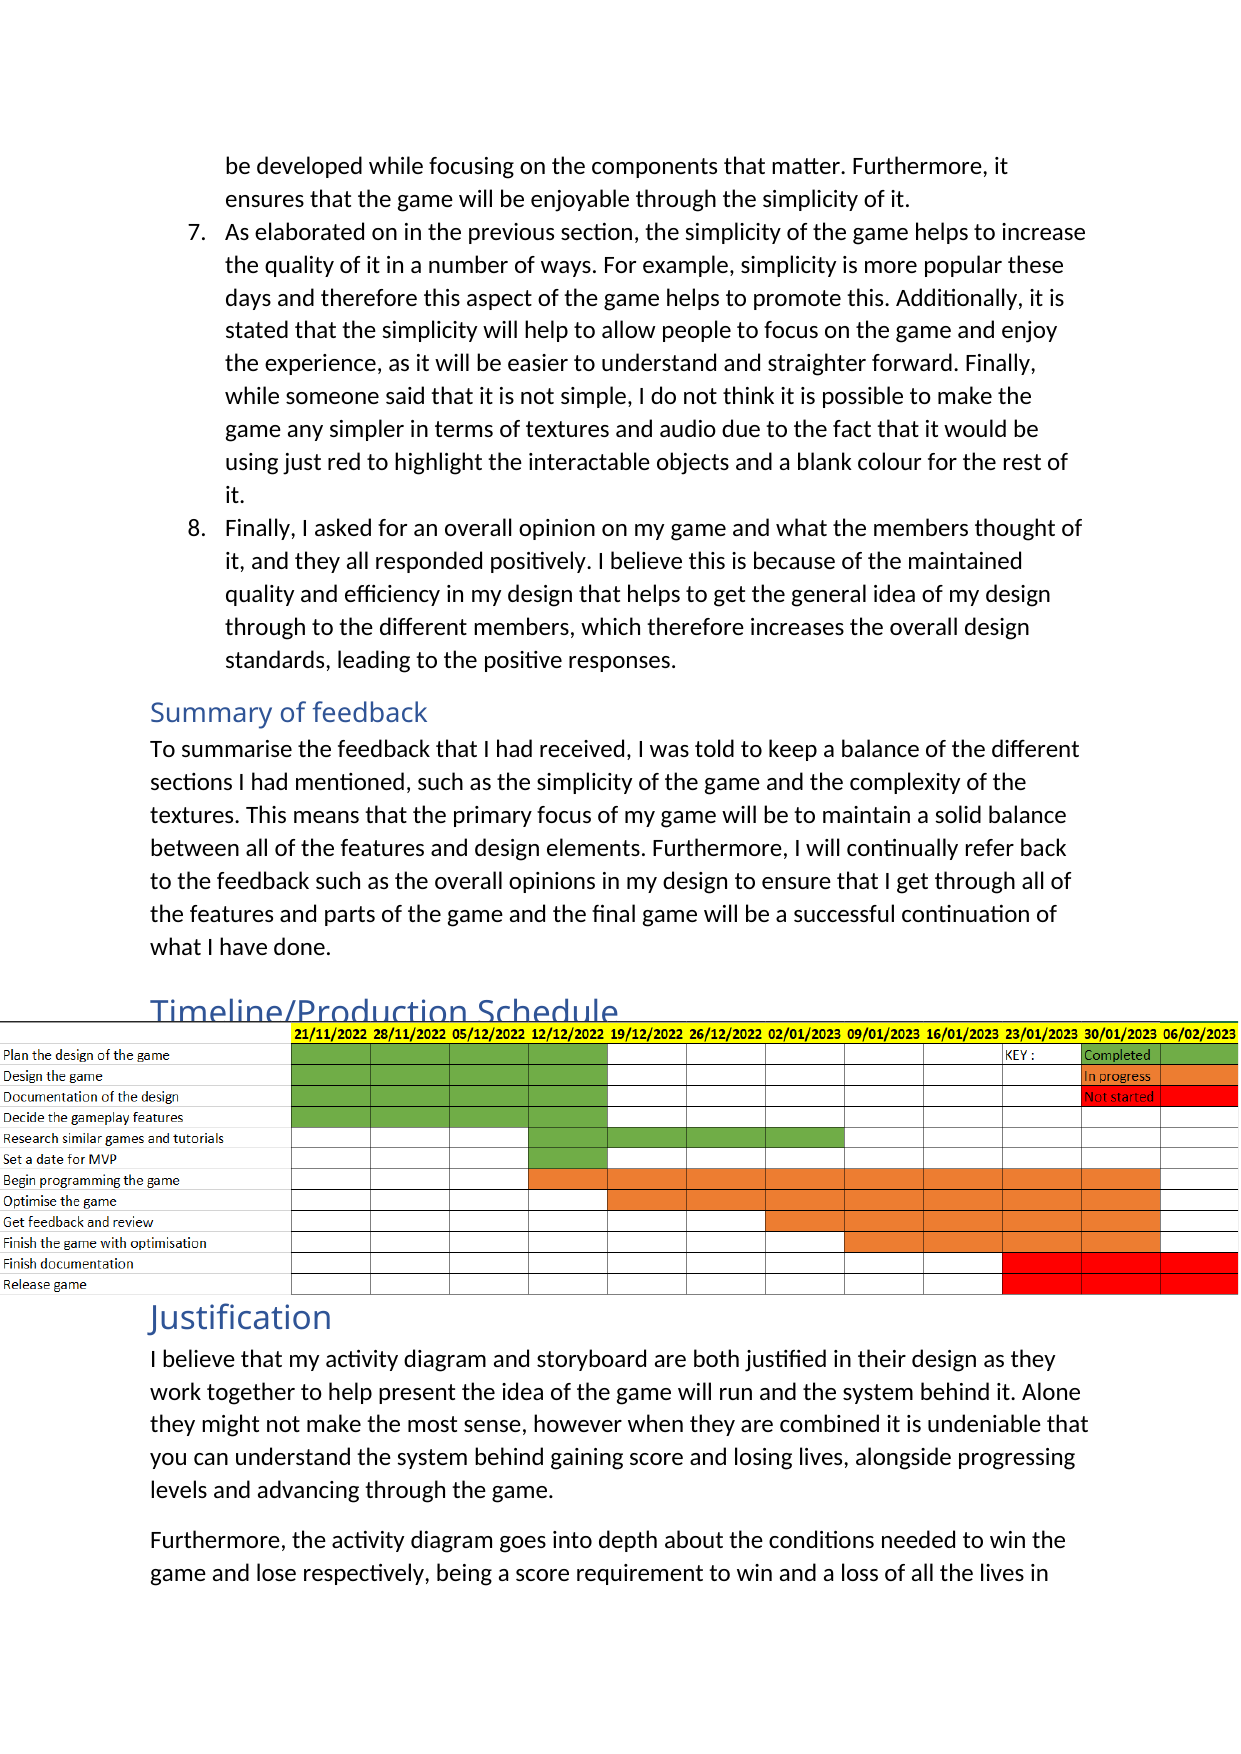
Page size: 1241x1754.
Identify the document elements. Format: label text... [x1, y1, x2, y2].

list Finally, I asked for an overall opinion on my game and what the members thought of it, and they all responded positively. I believe this is because of the maintained quality and efficiency in my design that helps to get the general idea of my design through to the different members, which therefore increases the overall design standards, leading to the positive responses. [187, 512, 1090, 674]
picture [0, 1021, 1239, 1295]
subtitle Justification [150, 1295, 1090, 1339]
subtitle Summary of feedback [150, 693, 1090, 730]
text I believe that my activity diagram and storyboard are both justified in their design as they work together to help present the idea of the game will run and the system behind it. Alone they might not make the most sense, however when they are combined it is undeniable that you can understand the system behind gaining score and losing lives, alongside progressing levels and advancing through the game. [150, 1343, 1090, 1505]
text To summarise the feedback that I had received, I was told to keep a balance of the different sections I had mentioned, such as the simplicity of the game and the complexity of the textures. This means that the primary focus of my game will be to maintain a solid balance between all of the features and design elements. Furthermore, I will continually refer back to the feedback such as the overall opinions in my design to ensure that I get through all of the features and parts of the game and the final game will be a successful continuation of what I have done. [150, 733, 1090, 961]
list As elaborated on in the previous section, the simplicity of the game helps to increase the quality of it in a number of ways. For example, simplicity is more popular these days and therefore this aspect of the game helps to promote this. Additionally, it is stated that the simplicity will help to allow people to focus on the game and enjoy the experience, as it will be easier to understand and straighter forward. Finally, while someone said that it is not simple, I do not think it is possible to make the game any simpler in terms of textures and audio due to the fact that it would be using just red to highlight the interactable objects and a blank colour for the rest of it. [187, 216, 1090, 510]
subtitle Timeline/Production Schedule [150, 988, 1090, 1021]
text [150, 1524, 1090, 1587]
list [187, 150, 1090, 213]
